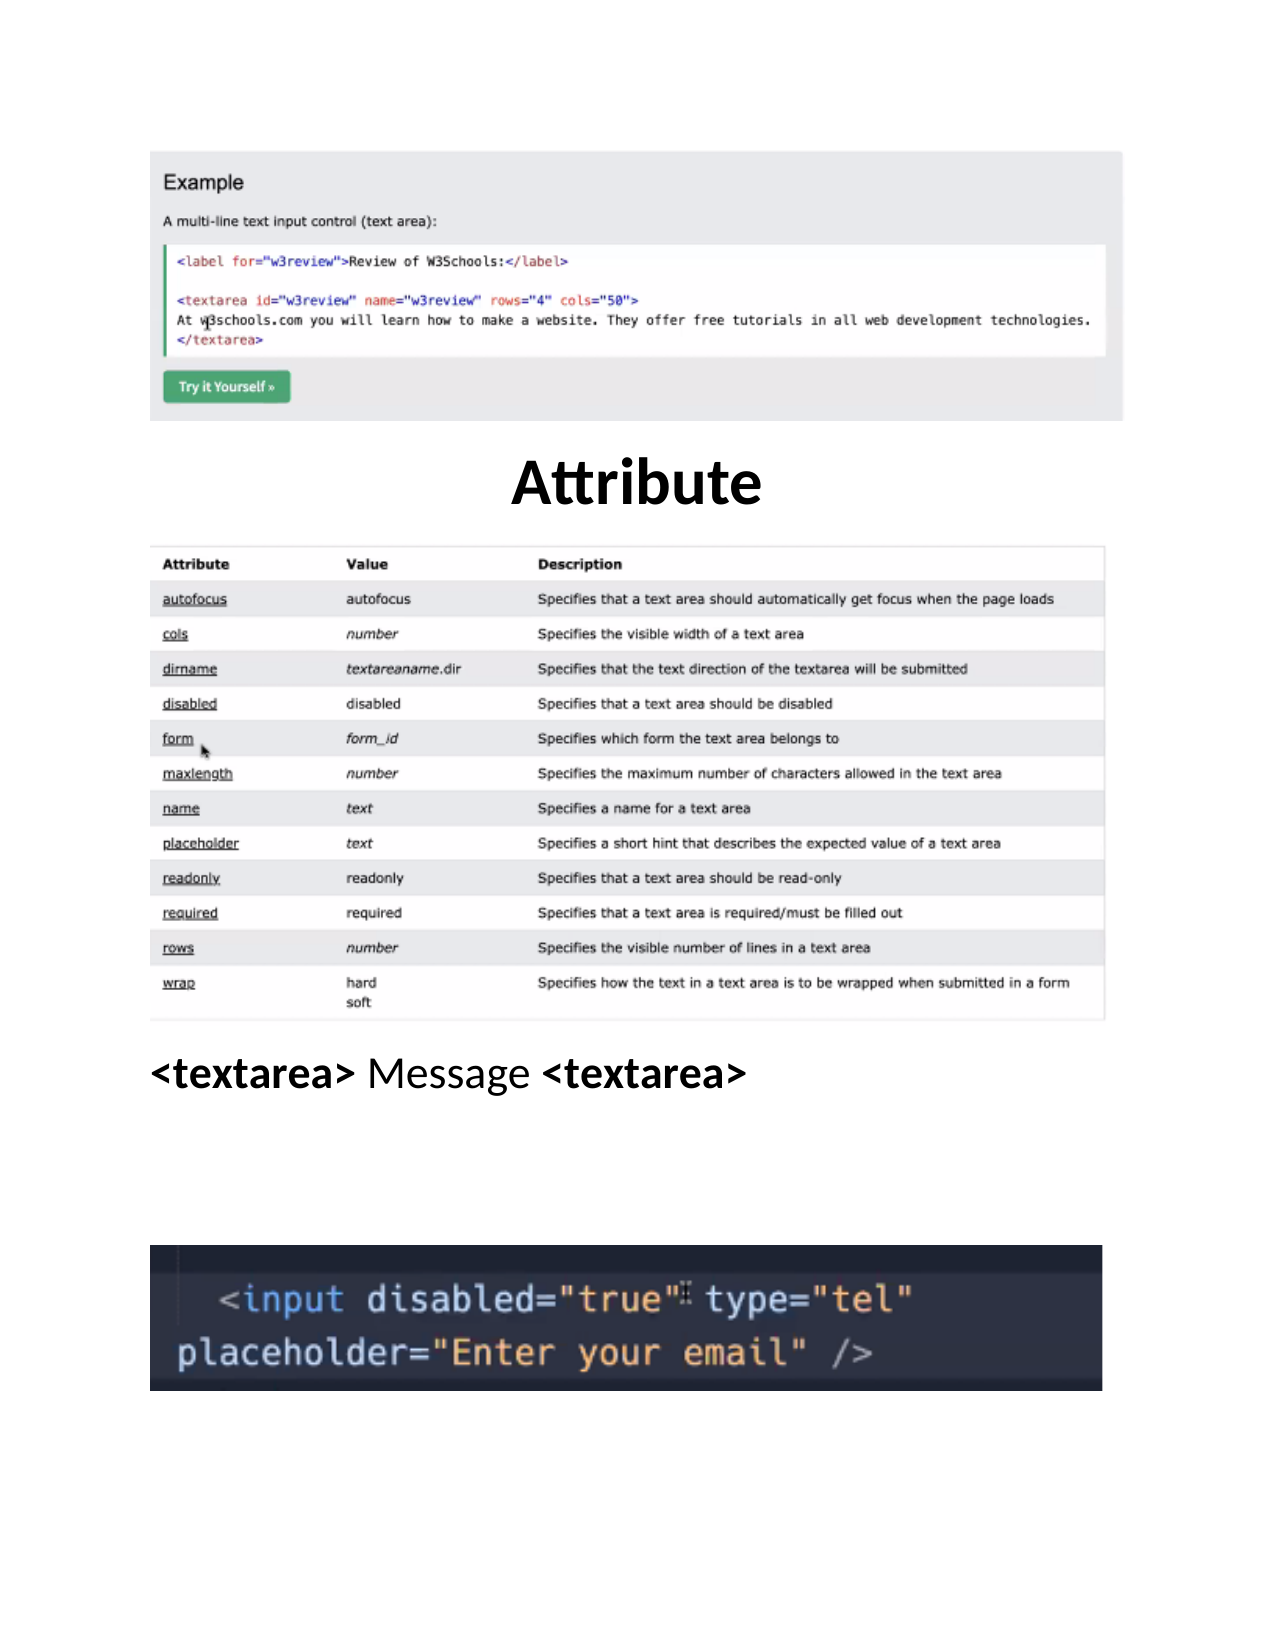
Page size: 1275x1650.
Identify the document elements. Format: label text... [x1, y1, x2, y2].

picture [150, 543, 1107, 1026]
picture [150, 1245, 1103, 1391]
text <textarea> Message <textarea> [150, 1044, 1125, 1100]
picture [150, 150, 1125, 421]
text Attribute [150, 439, 1125, 521]
